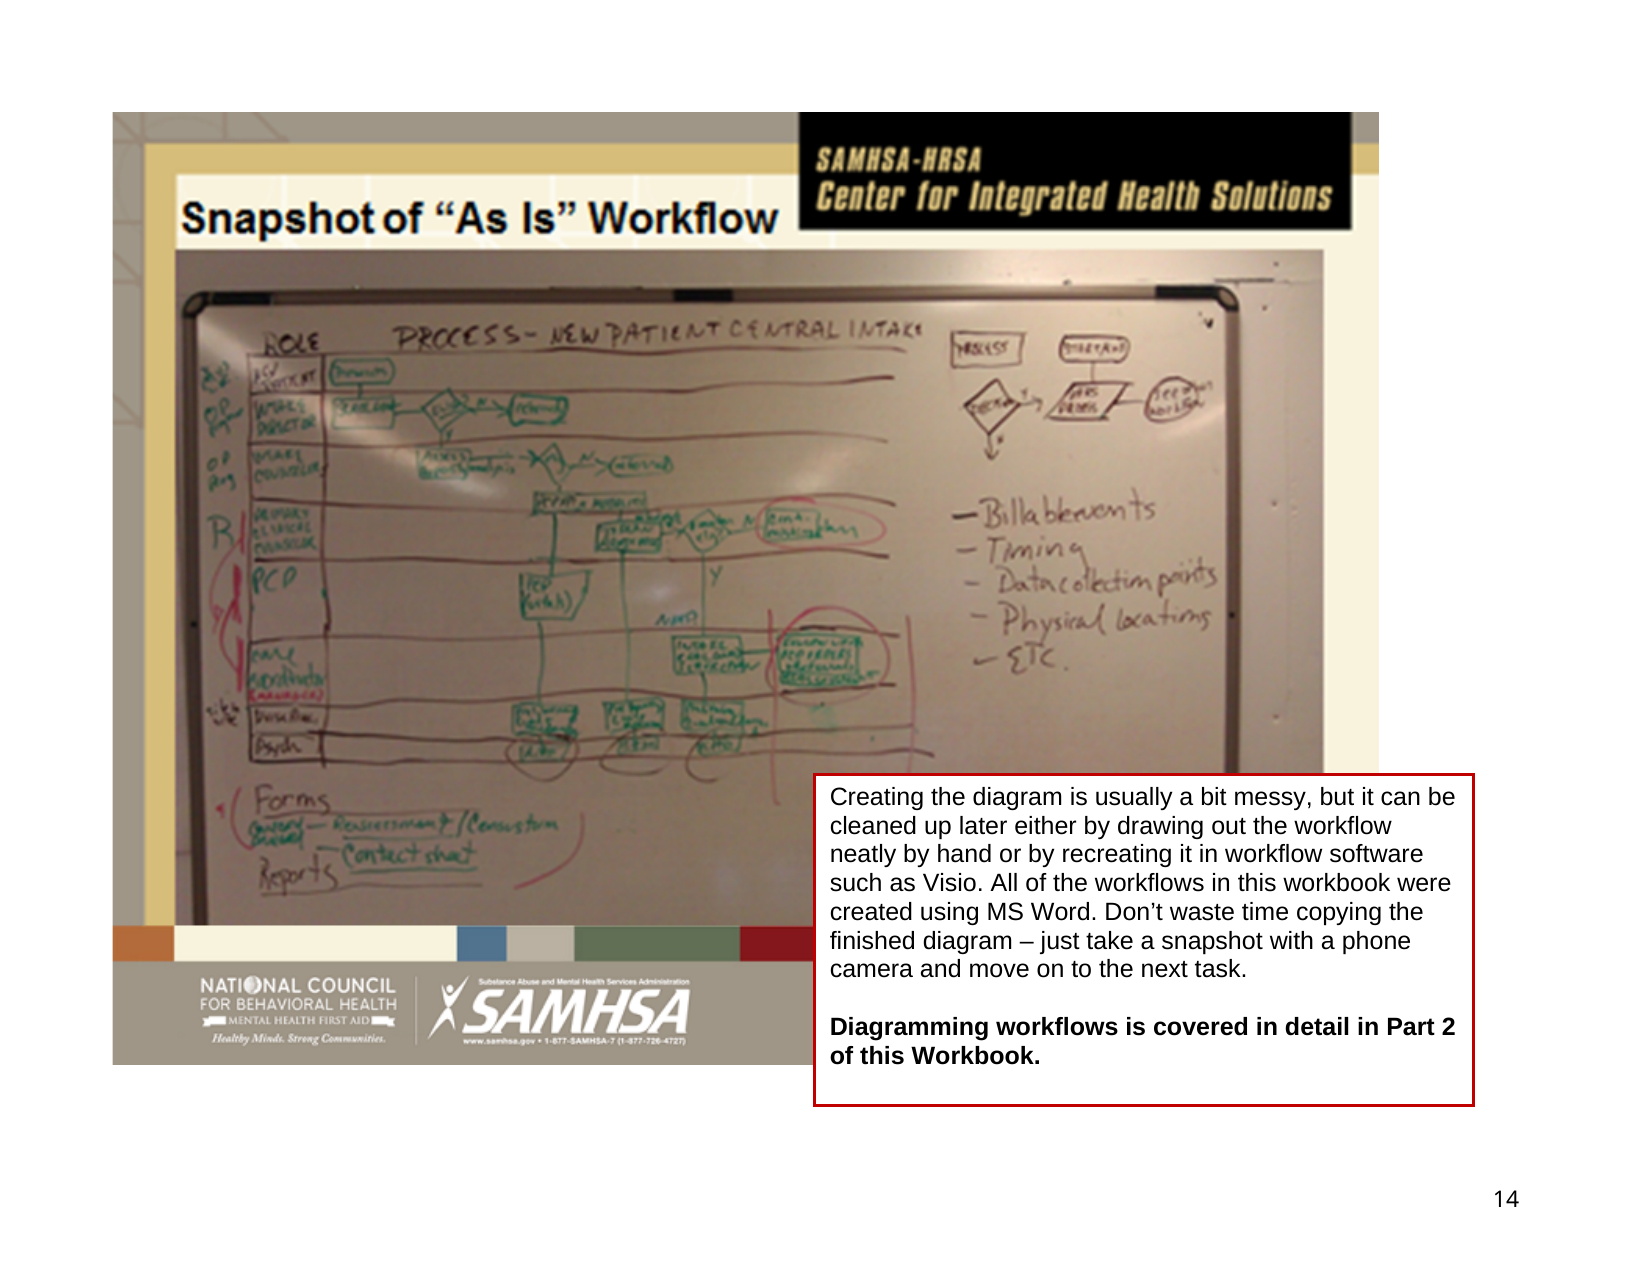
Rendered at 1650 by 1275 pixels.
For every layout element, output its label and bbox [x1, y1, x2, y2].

picture [112, 112, 1379, 1065]
